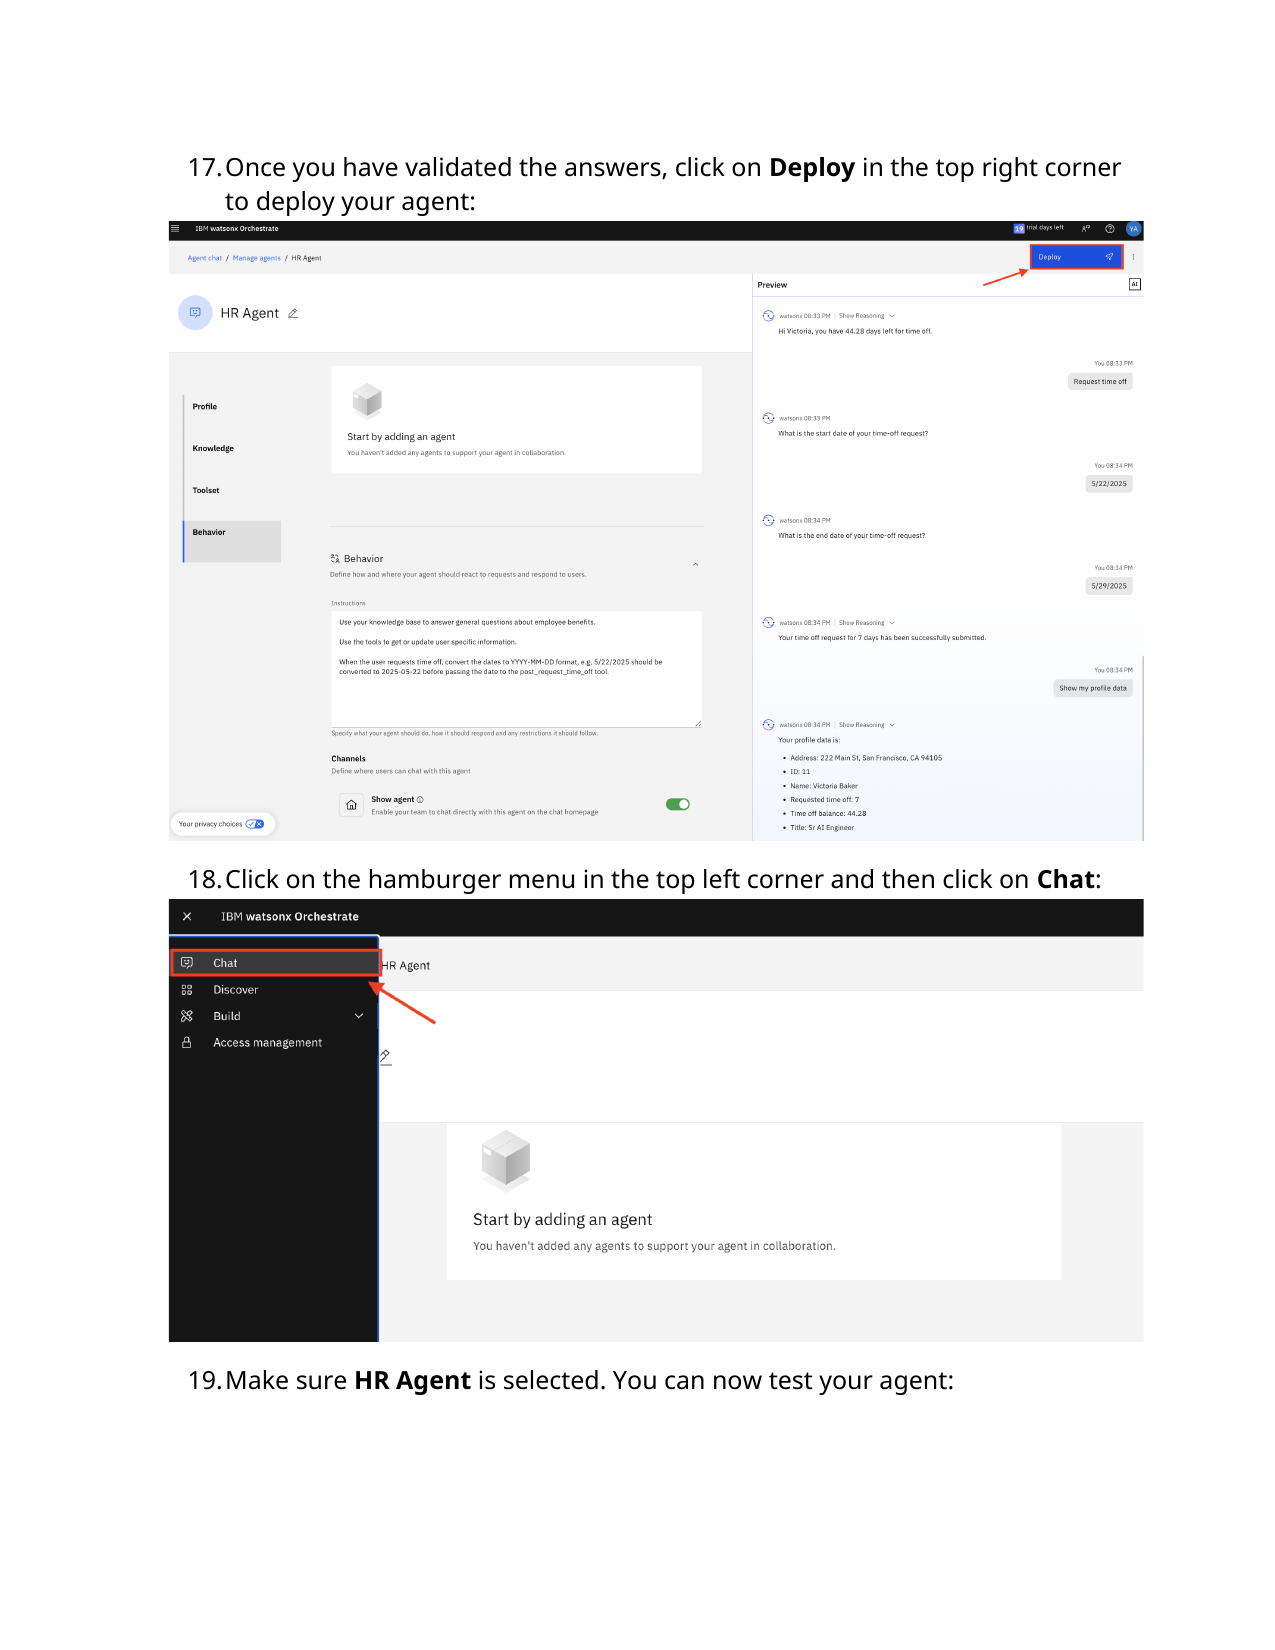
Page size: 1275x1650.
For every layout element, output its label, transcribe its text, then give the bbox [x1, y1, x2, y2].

list Once you have validated the answers, click on Deploy in the top right corner to deploy your agent: [187, 150, 1125, 218]
list Click on the hamburger menu in the top left corner and then click on Chat: [187, 861, 1125, 896]
list Make sure HR Agent is selected. You can now test your agent: [187, 1362, 1125, 1396]
